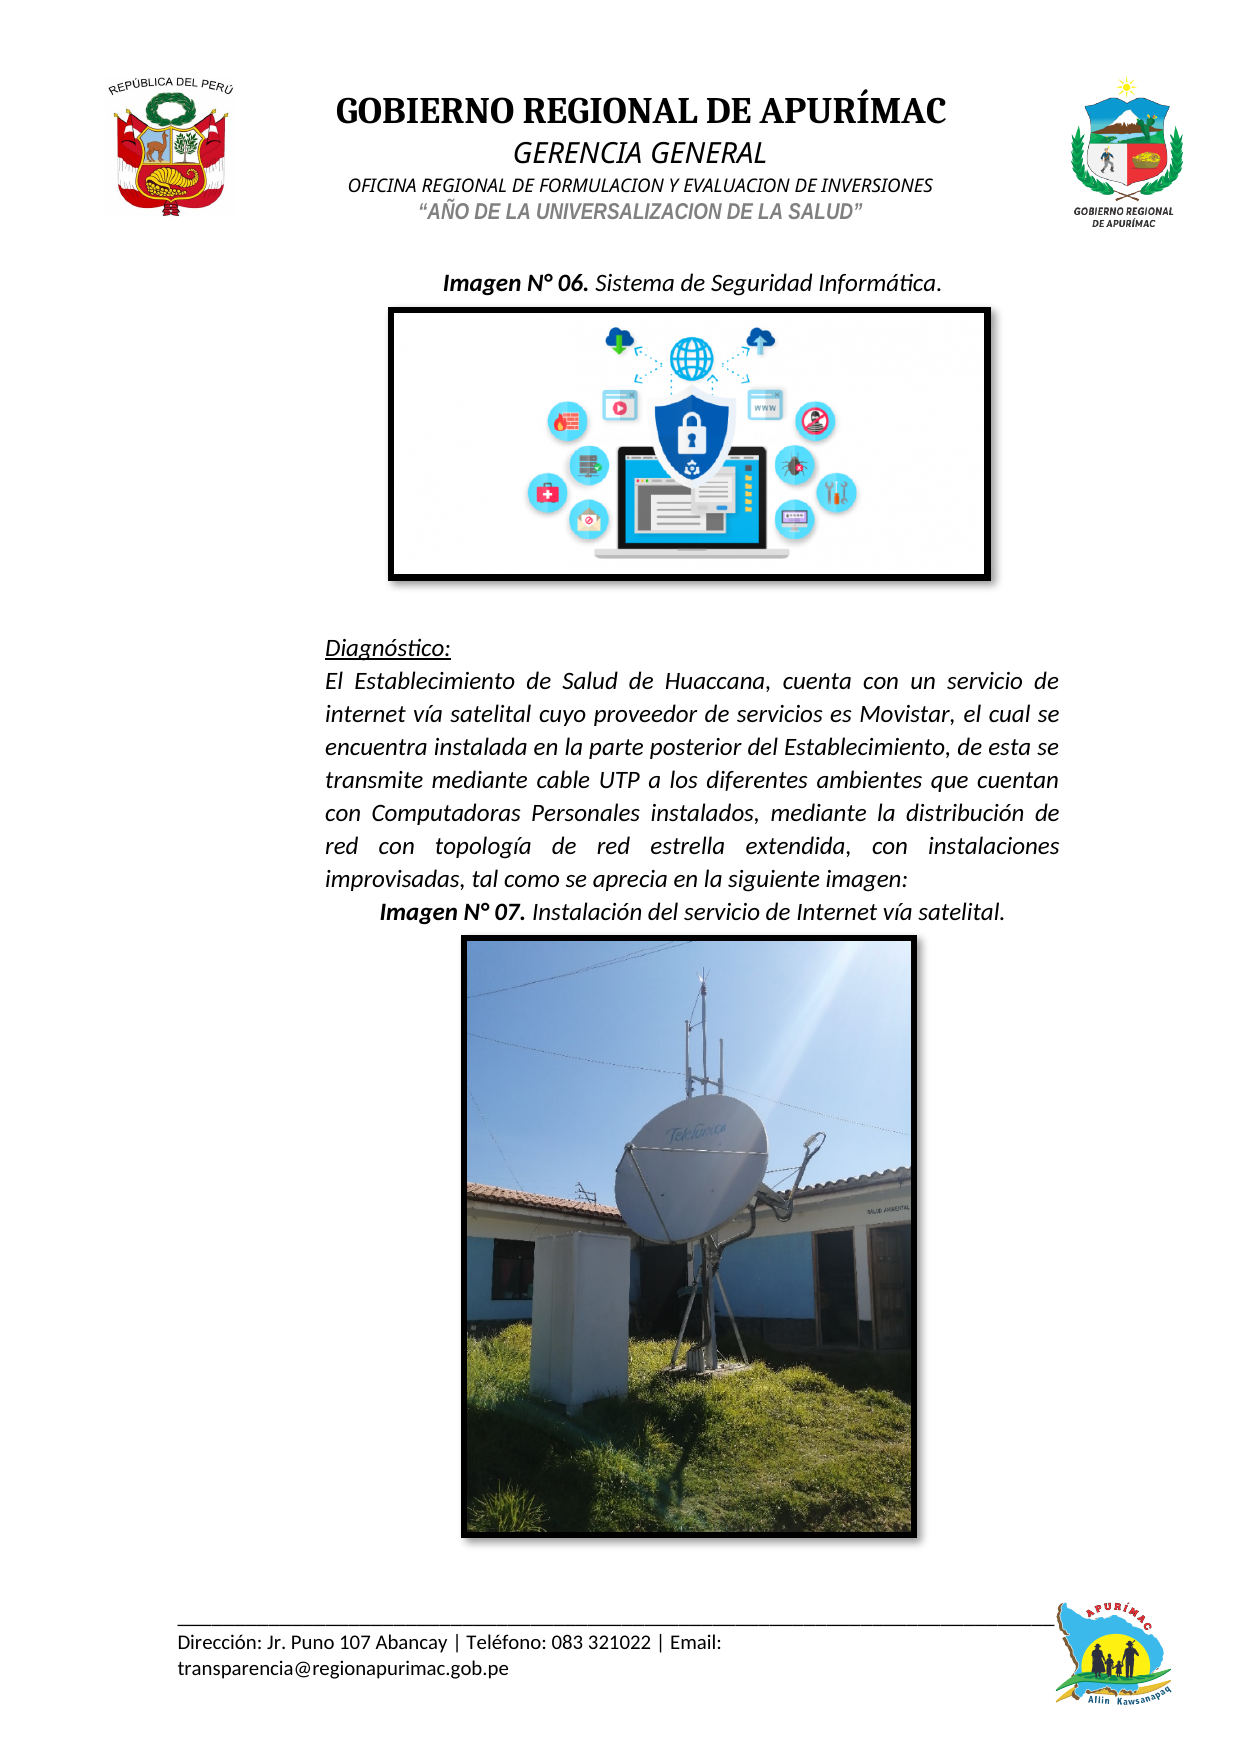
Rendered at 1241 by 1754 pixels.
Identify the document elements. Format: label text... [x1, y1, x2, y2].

picture [105, 77, 236, 217]
picture [394, 313, 984, 574]
list Diagnóstico: [325, 632, 1063, 663]
picture [1055, 1602, 1172, 1705]
picture [1070, 75, 1184, 227]
list El Establecimiento de Salud de Huaccana, cuenta con un servicio de internet vía satelital cuyo proveedor de servicios es Movistar, el cual se encuentra instalada en la parte posterior del Establecimiento, de esta se transmite mediante cable UTP a los diferentes ambientes que cuentan con Computadoras Personales instalados, mediante la distribución de red con topología de red estrella extendida, con instalaciones improvisadas, tal como se aprecia en la siguiente imagen: [325, 665, 1063, 893]
picture [467, 941, 911, 1532]
list Imagen N° 06. Sistema de Seguridad Informática. [325, 267, 1063, 298]
text Imagen N° 07. Instalación del servicio de Internet vía satelital. [325, 896, 1063, 926]
